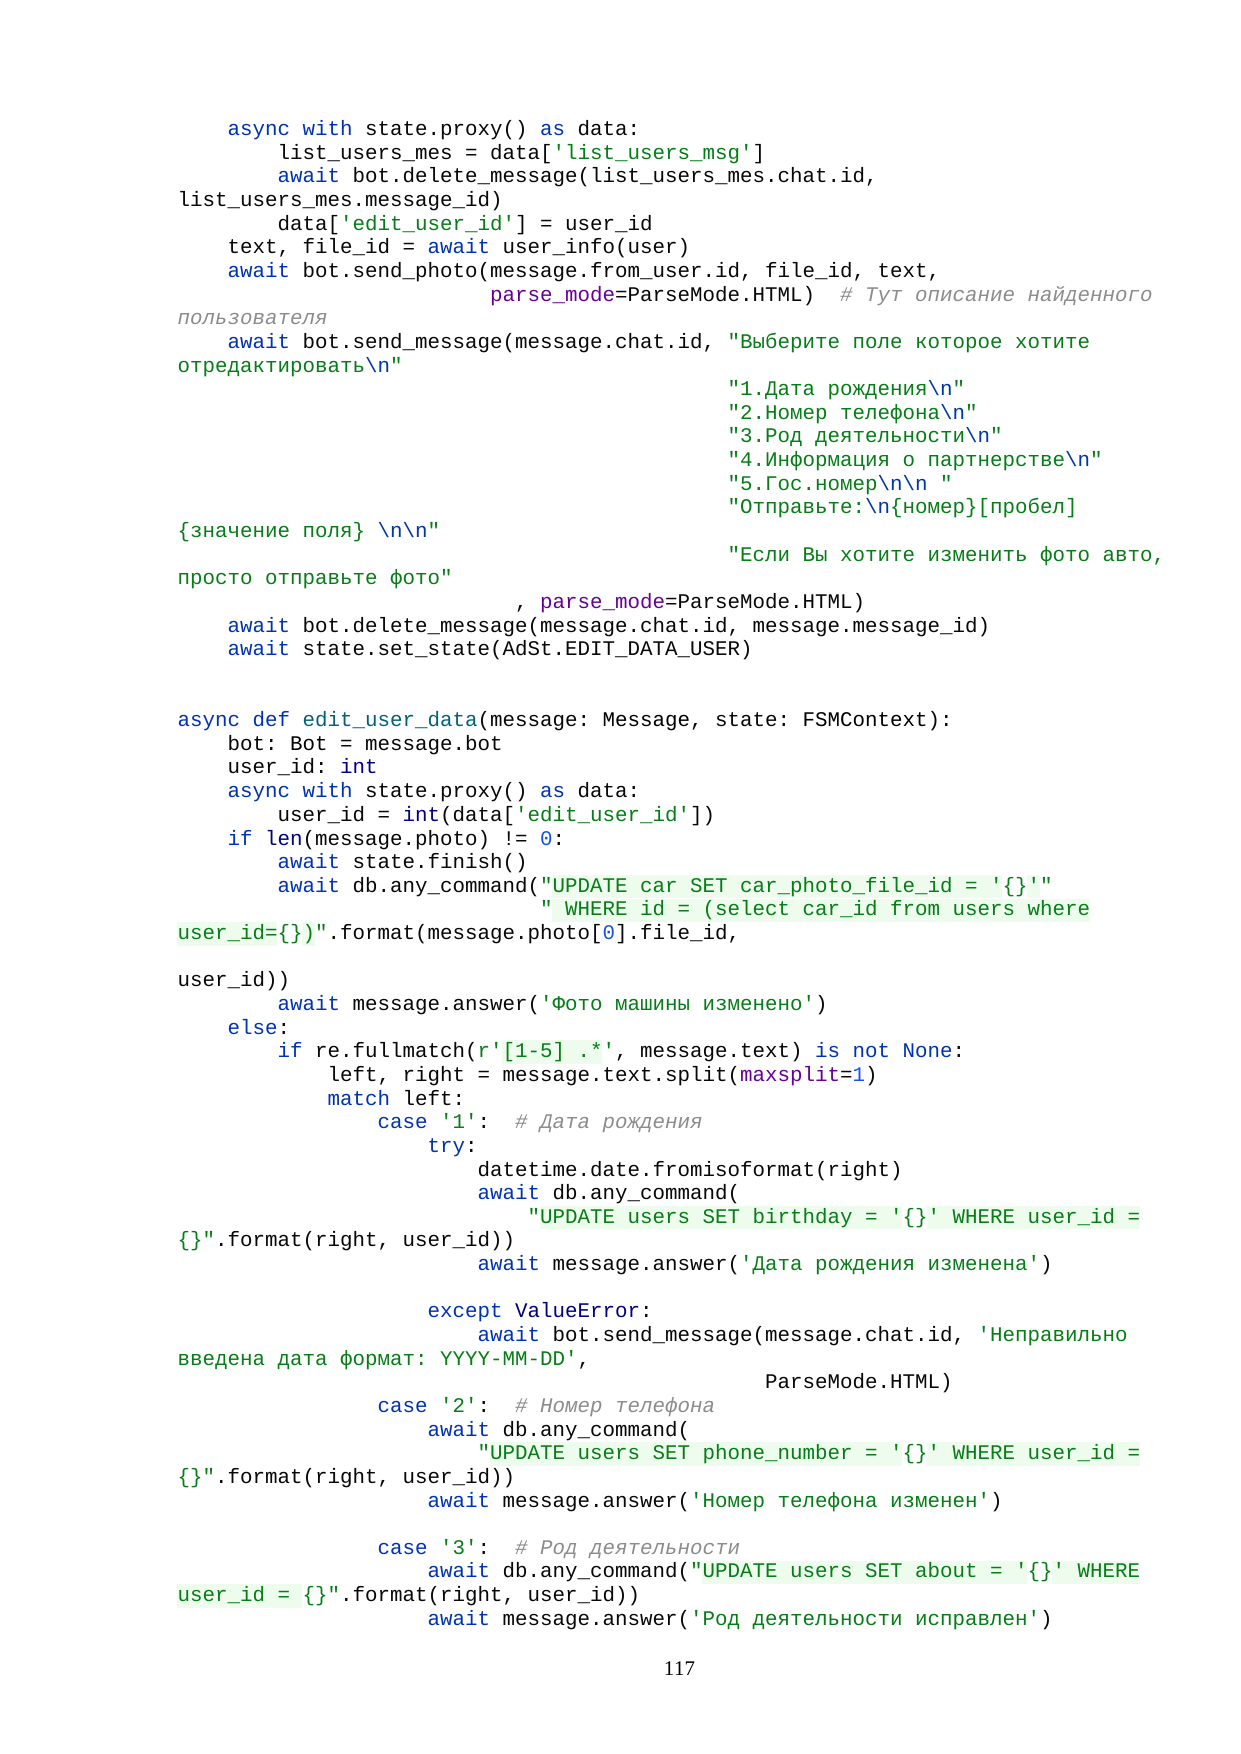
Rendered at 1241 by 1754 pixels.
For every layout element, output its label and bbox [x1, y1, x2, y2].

text [177, 118, 1181, 1631]
